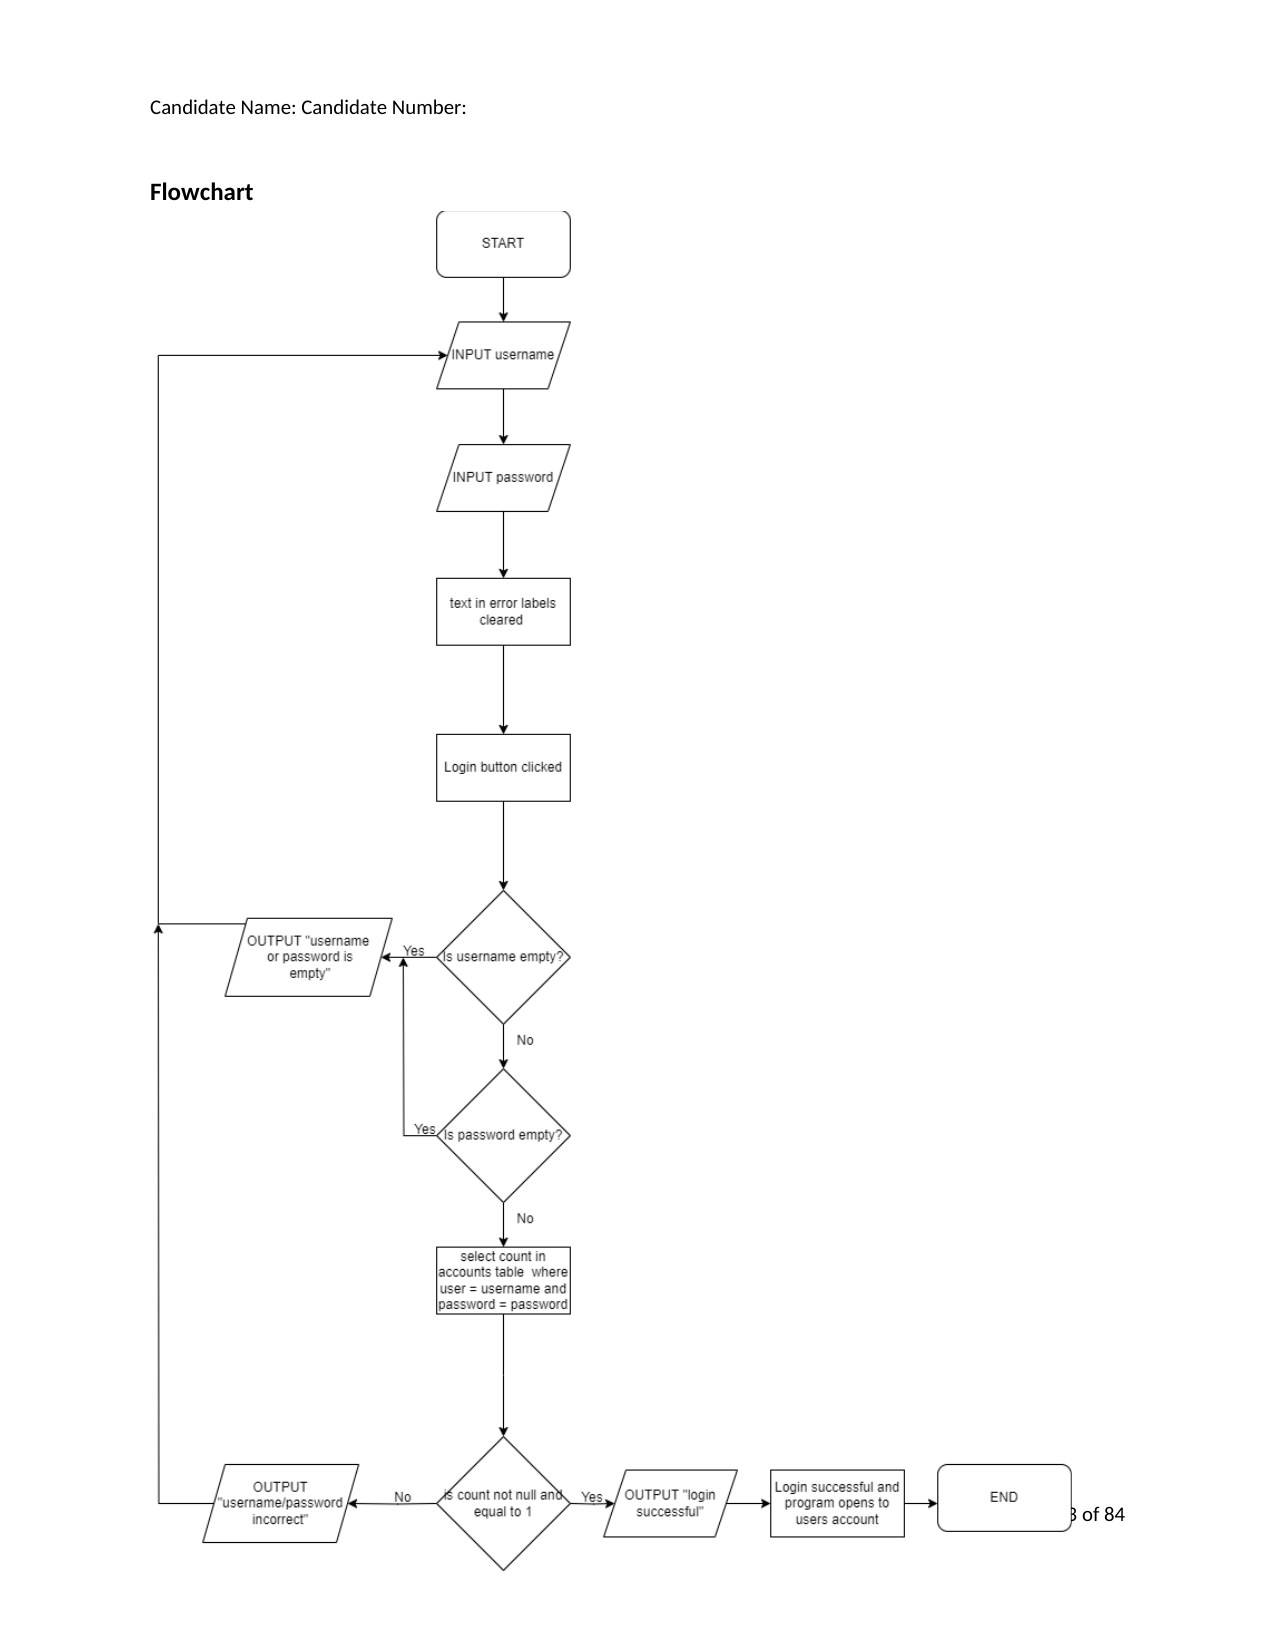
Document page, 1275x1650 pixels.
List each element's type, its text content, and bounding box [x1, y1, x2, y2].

picture [150, 211, 1072, 1571]
text Flowchart [150, 176, 1125, 206]
